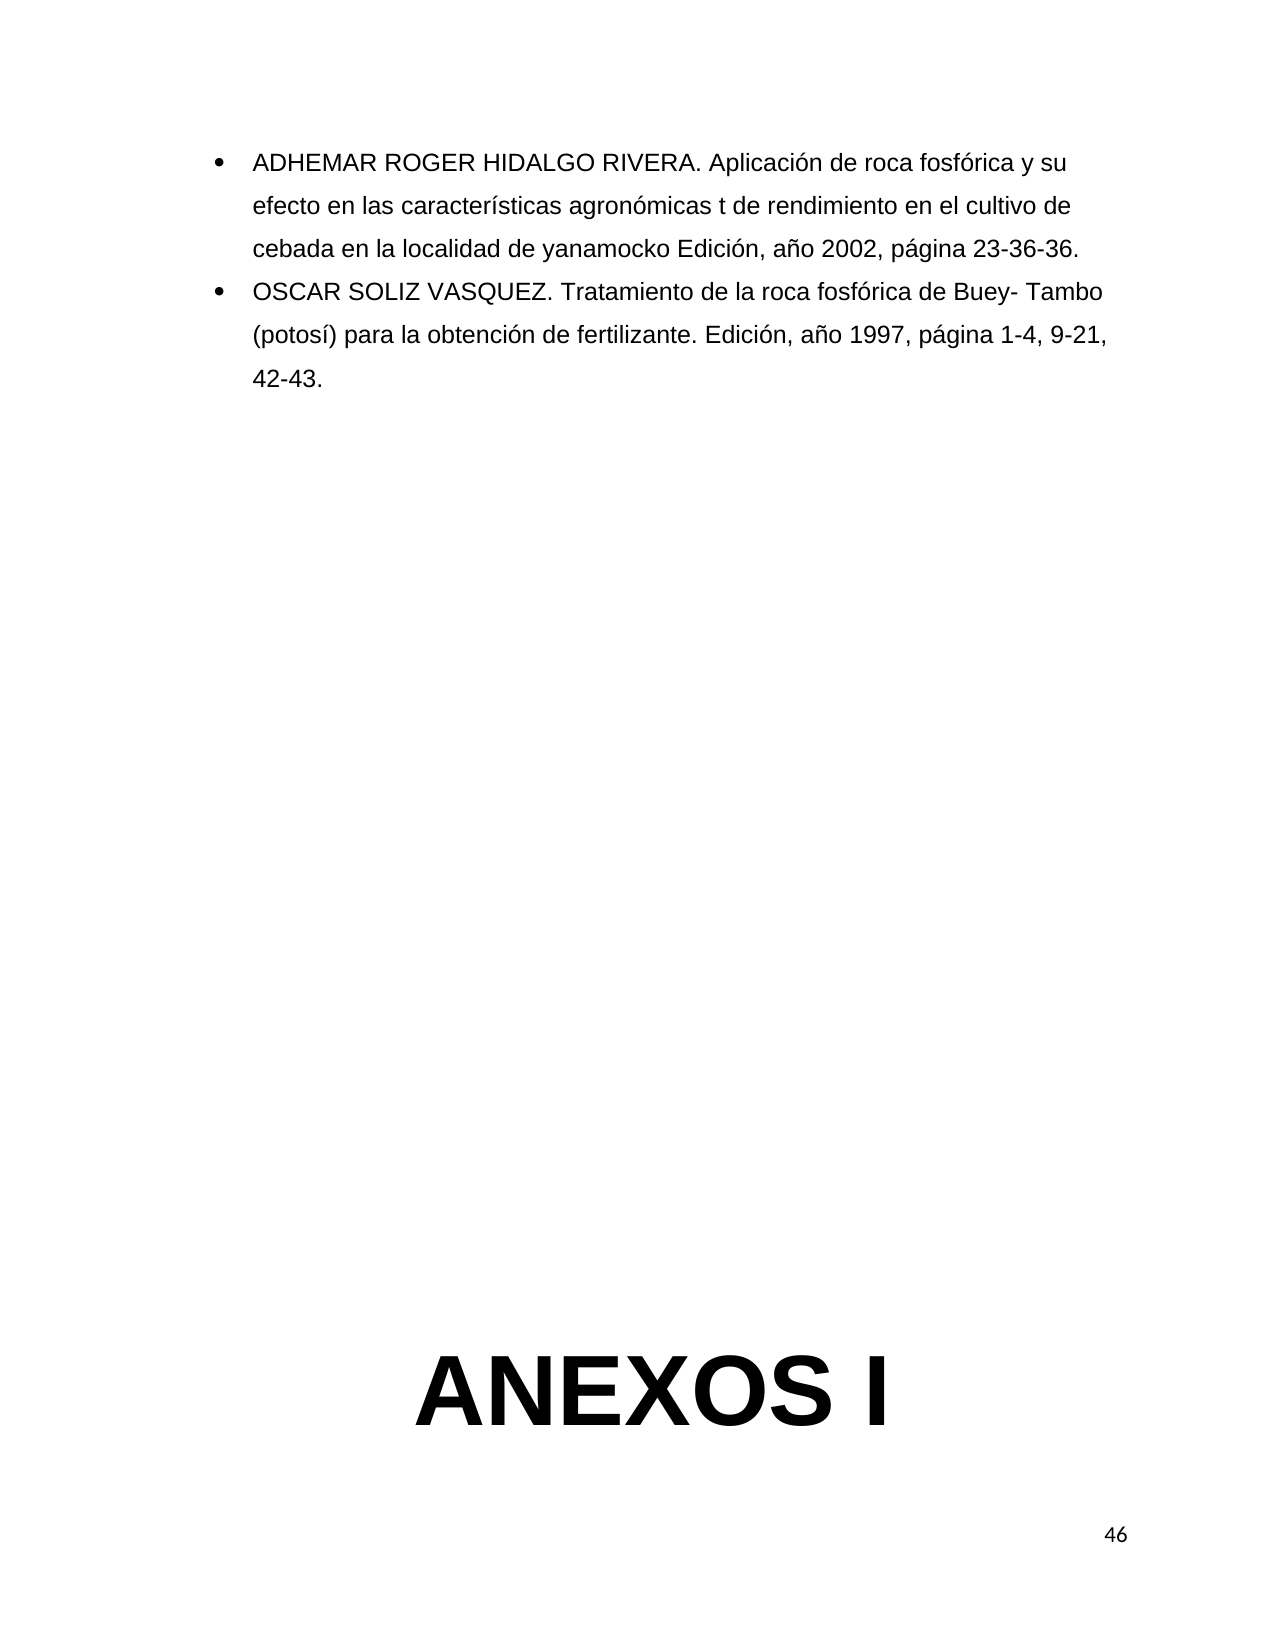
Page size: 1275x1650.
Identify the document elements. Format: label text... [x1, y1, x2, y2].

list ADHEMAR ROGER HIDALGO RIVERA. Aplicación de roca fosfórica y su efecto en las características agronómicas t de rendimiento en el cultivo de cebada en la localidad de yanamocko Edición, año 2002, página 23-36-36. [215, 148, 1127, 263]
list OSCAR SOLIZ VASQUEZ. Tratamiento de la roca fosfórica de Buey- Tambo (potosí) para la obtención de fertilizante. Edición, año 1997, página 1-4, 9-21, 42-43. [215, 277, 1127, 392]
text ANEXOS I [177, 1332, 1127, 1447]
